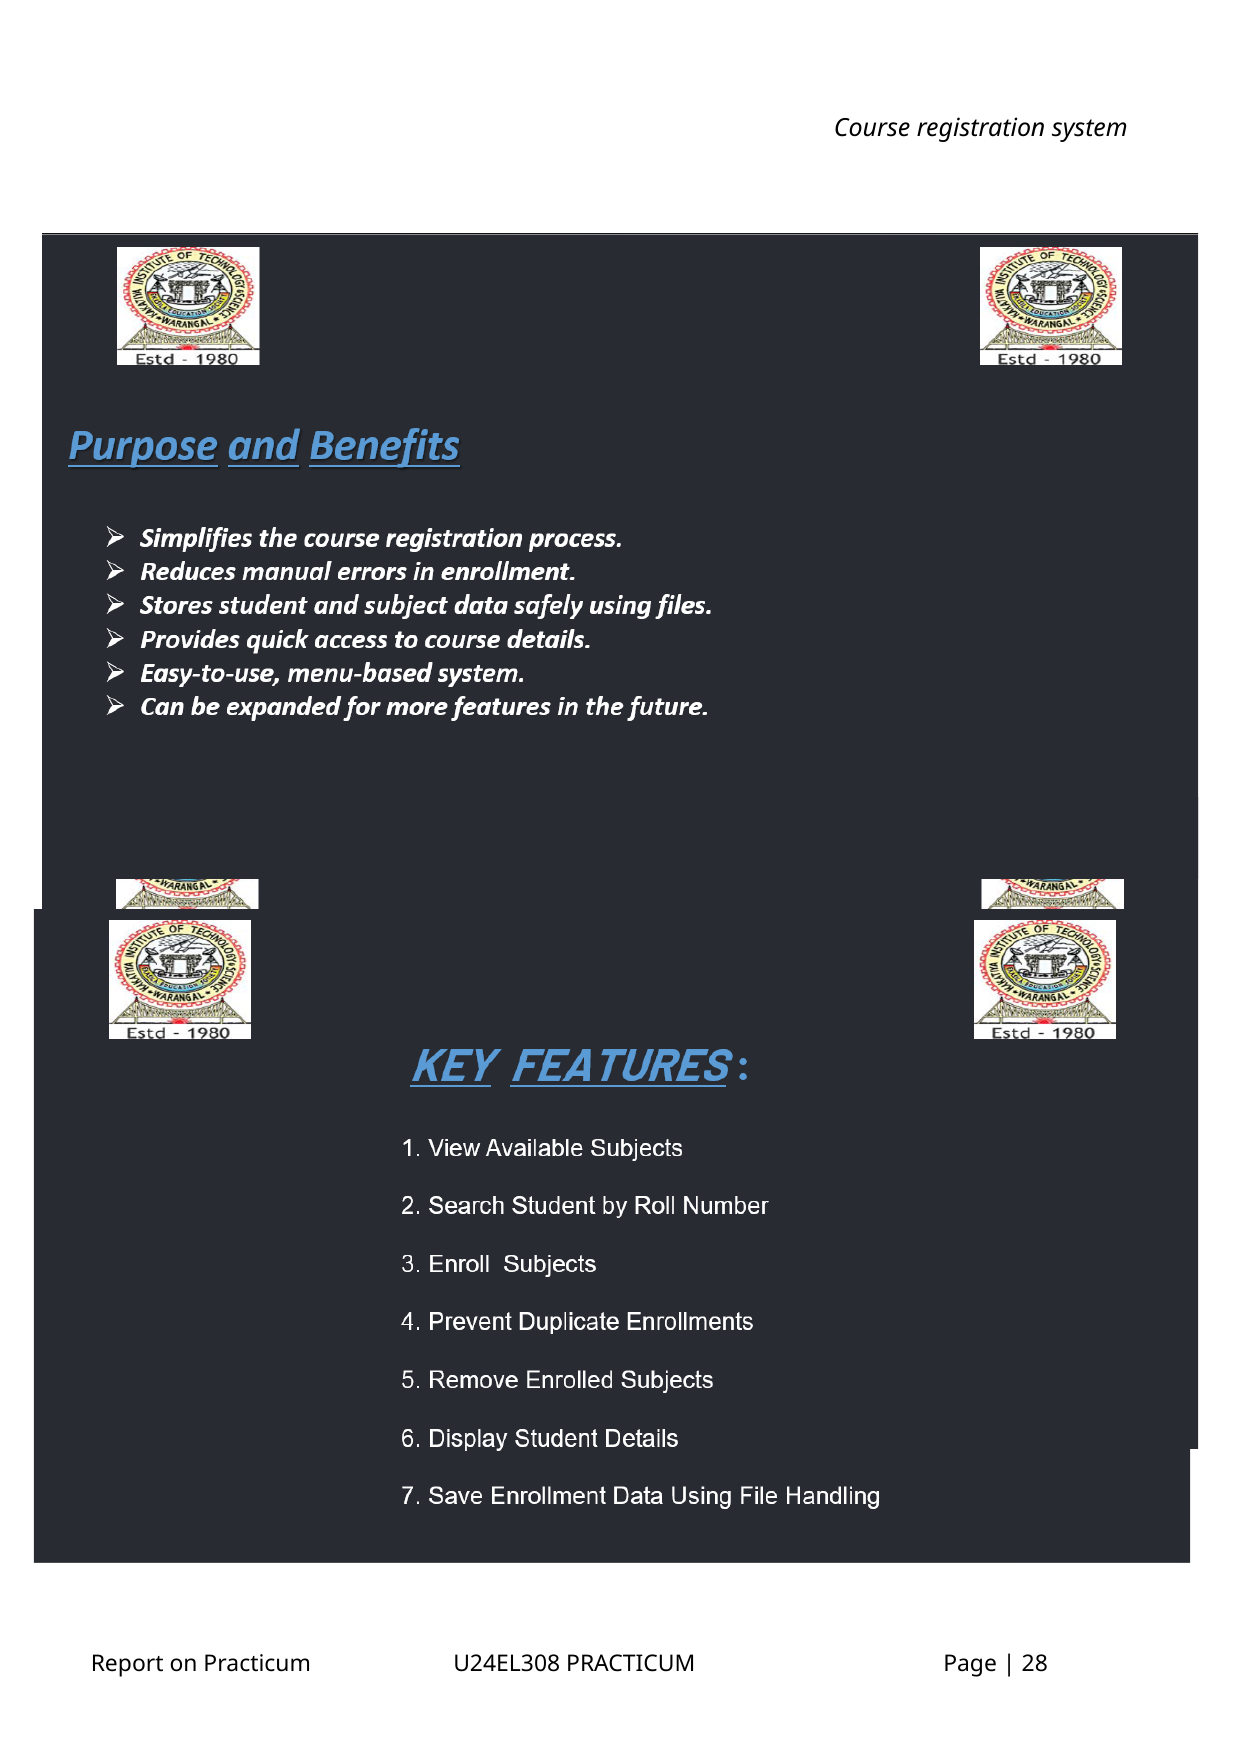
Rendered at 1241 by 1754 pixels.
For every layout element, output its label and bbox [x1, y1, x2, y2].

picture [33, 233, 1199, 1563]
